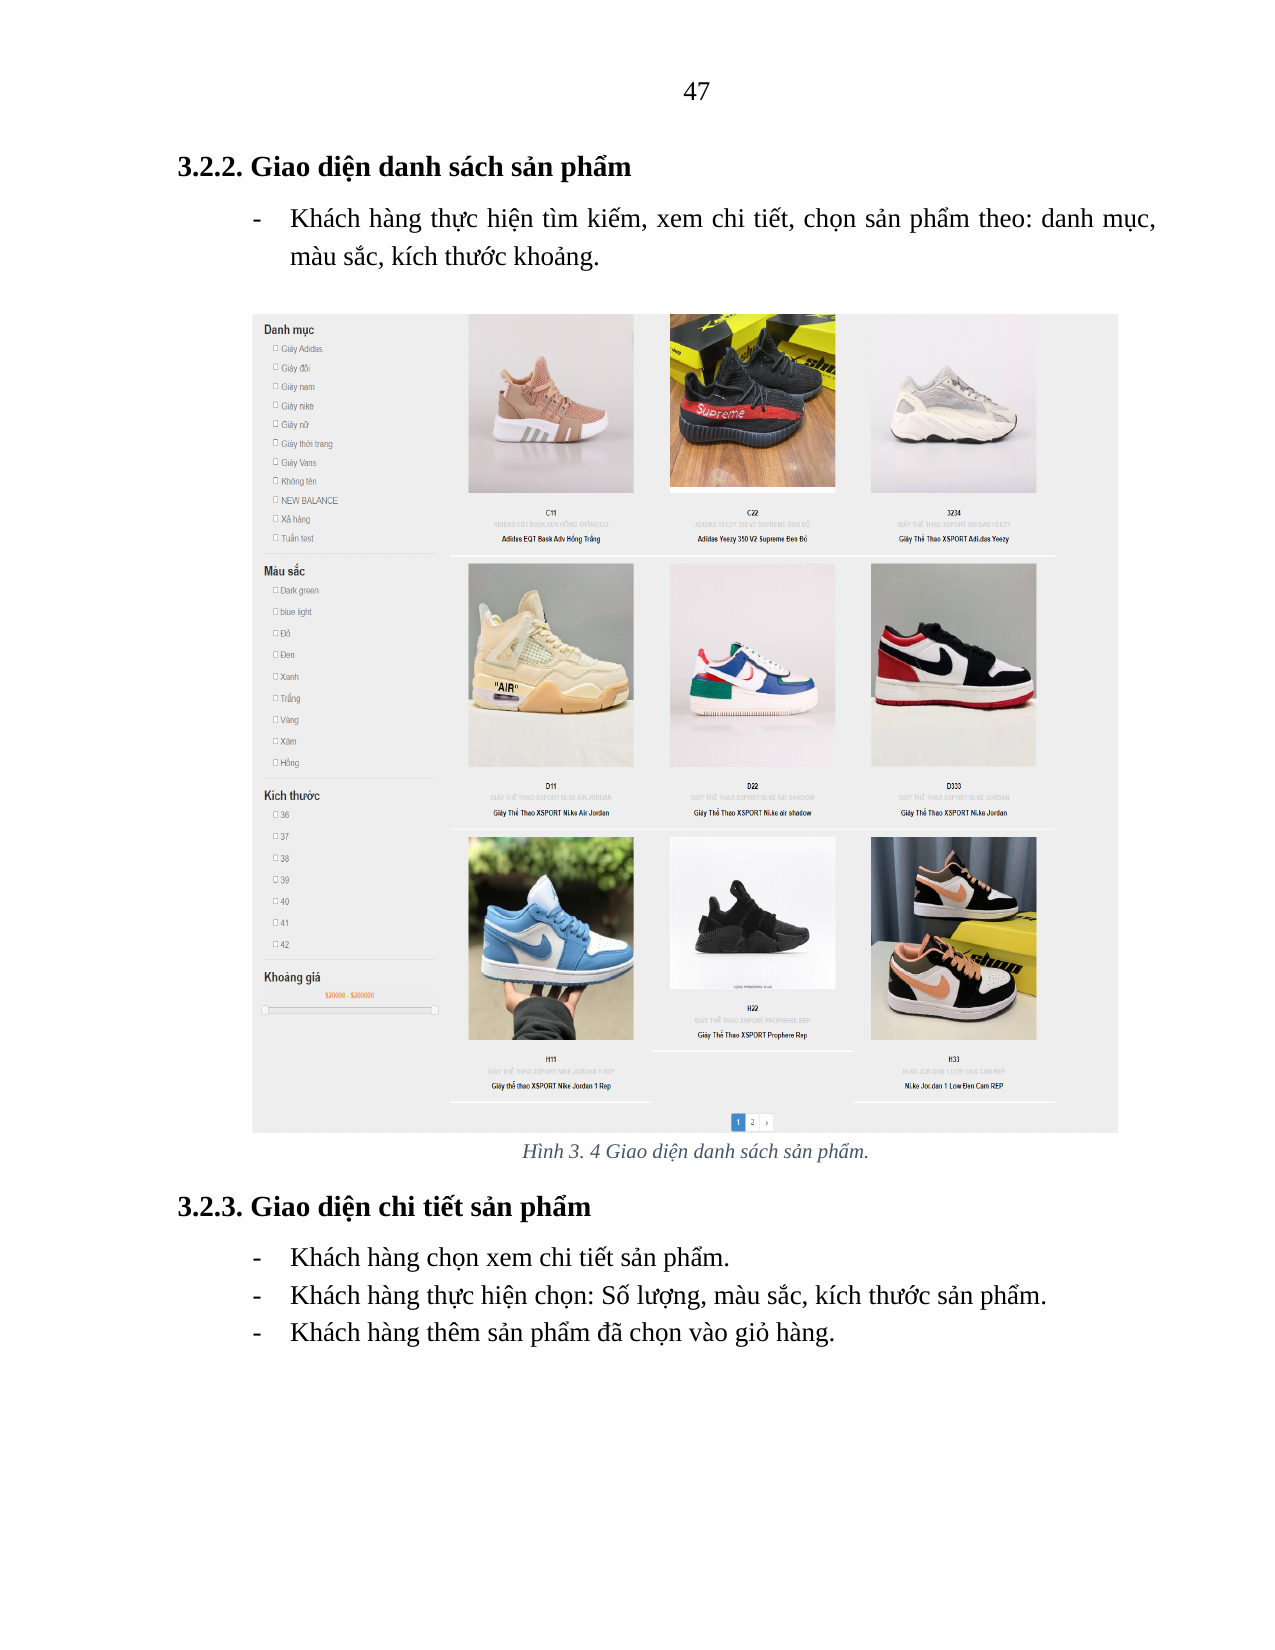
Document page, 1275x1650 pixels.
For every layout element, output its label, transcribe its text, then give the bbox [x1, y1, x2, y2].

list Khách hàng chọn xem chi tiết sản phẩm. [252, 1241, 1157, 1273]
list Khách hàng thêm sản phẩm đã chọn vào giỏ hàng. [252, 1316, 1157, 1347]
picture [252, 314, 1119, 1133]
subtitle 3.2.2. Giao diện danh sách sản phẩm [177, 149, 1157, 183]
list Khách hàng thực hiện tìm kiếm, xem chi tiết, chọn sản phẩm theo: danh mục, màu sắc, kích thước khoảng. [252, 202, 1157, 271]
list Khách hàng thực hiện chọn: Số lượng, màu sắc, kích thước sản phẩm. [252, 1279, 1157, 1310]
text Hình 3. 4 Giao diện danh sách sản phẩm. [177, 1139, 1157, 1163]
subtitle 3.2.3. Giao diện chi tiết sản phẩm [177, 1189, 1157, 1222]
